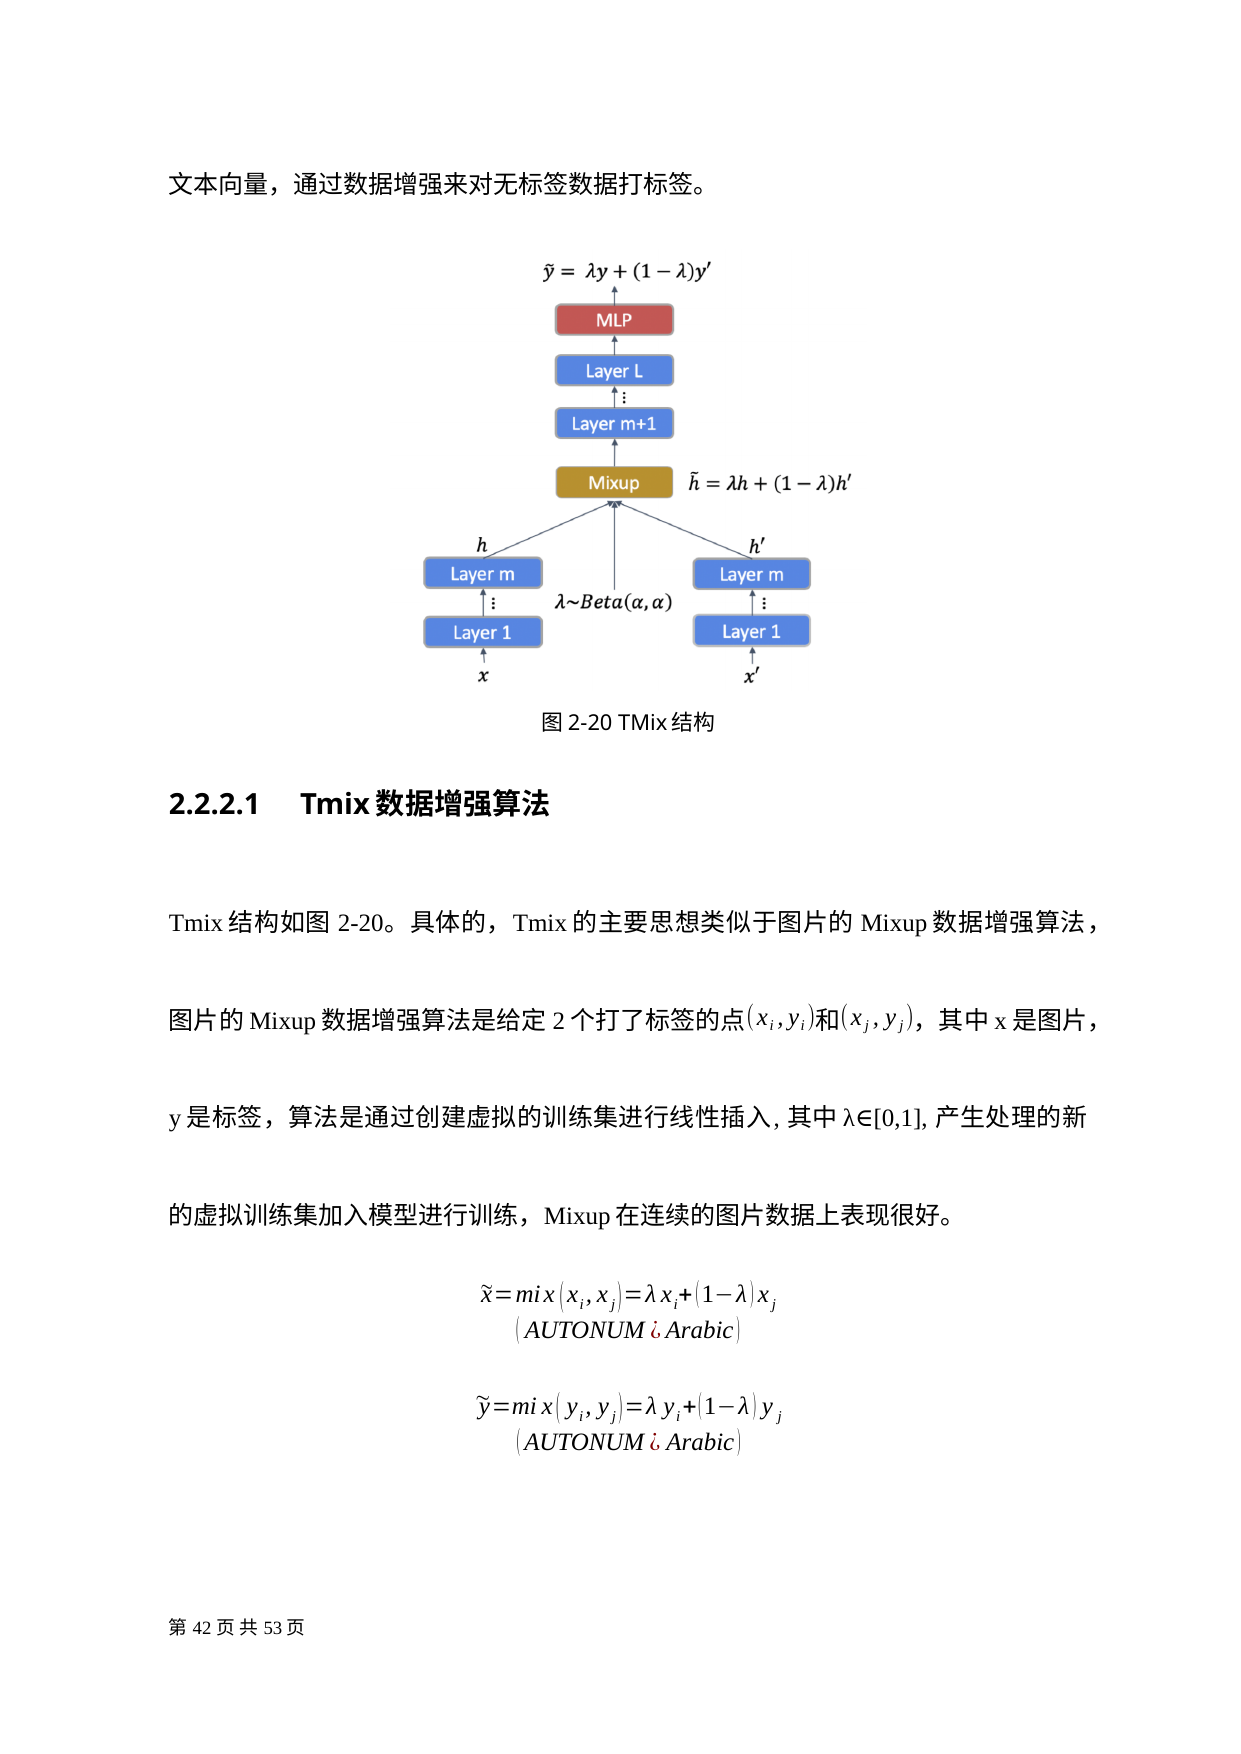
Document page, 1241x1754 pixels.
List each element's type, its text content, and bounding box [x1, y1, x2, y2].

subtitle Tmix数据增强算法 [169, 769, 1087, 834]
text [169, 150, 1087, 215]
picture [389, 249, 867, 691]
